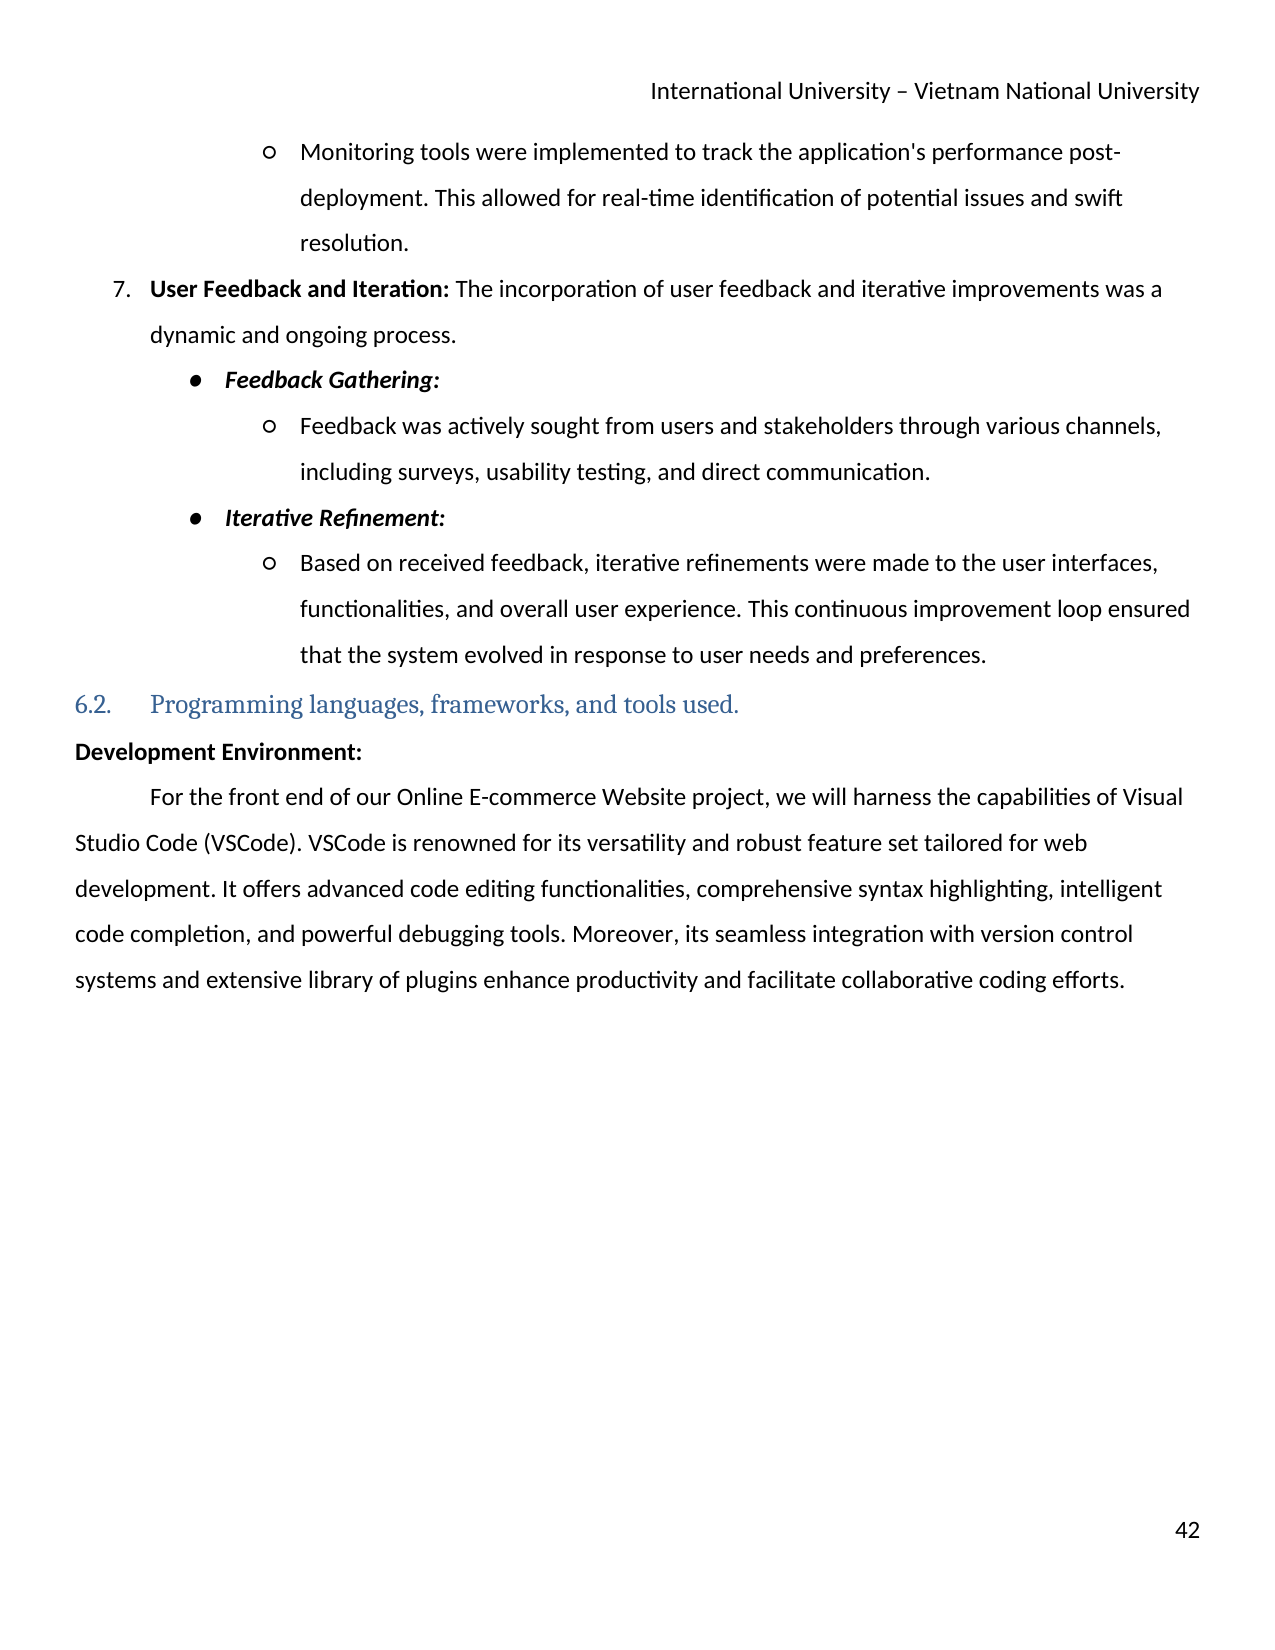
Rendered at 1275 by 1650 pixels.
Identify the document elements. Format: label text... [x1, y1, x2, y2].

subtitle Programming languages, frameworks, and tools used. [75, 689, 1200, 720]
list Based on received feedback, iterative refinements were made to the user interfaces, functionalities, and overall user experience. This continuous improvement loop ensured that the system evolved in response to user needs and preferences. [262, 548, 1200, 669]
list Feedback Gathering: [187, 365, 1200, 395]
list User Feedback and Iteration: The incorporation of user feedback and iterative improvements was a dynamic and ongoing process. [112, 273, 1200, 349]
list Feedback was actively sought from users and stakeholders through various channels, including surveys, usability testing, and direct communication. [262, 410, 1200, 487]
text Development Environment: [75, 736, 1200, 766]
text For the front end of our Online E-commerce Website project, we will harness the capabilities of Visual Studio Code (VSCode). VSCode is renowned for its versatility and robust feature set tailored for web development. It offers advanced code editing functionalities, comprehensive syntax highlighting, intelligent code completion, and powerful debugging tools. Moreover, its seamless integration with version control systems and extensive library of plugins enhance productivity and facilitate collaborative coding efforts. [75, 781, 1200, 995]
list Monitoring tools were implemented to track the application's performance post-deployment. This allowed for real-time identification of potential issues and swift resolution. [262, 136, 1200, 258]
list Iterative Refinement: [187, 502, 1200, 532]
